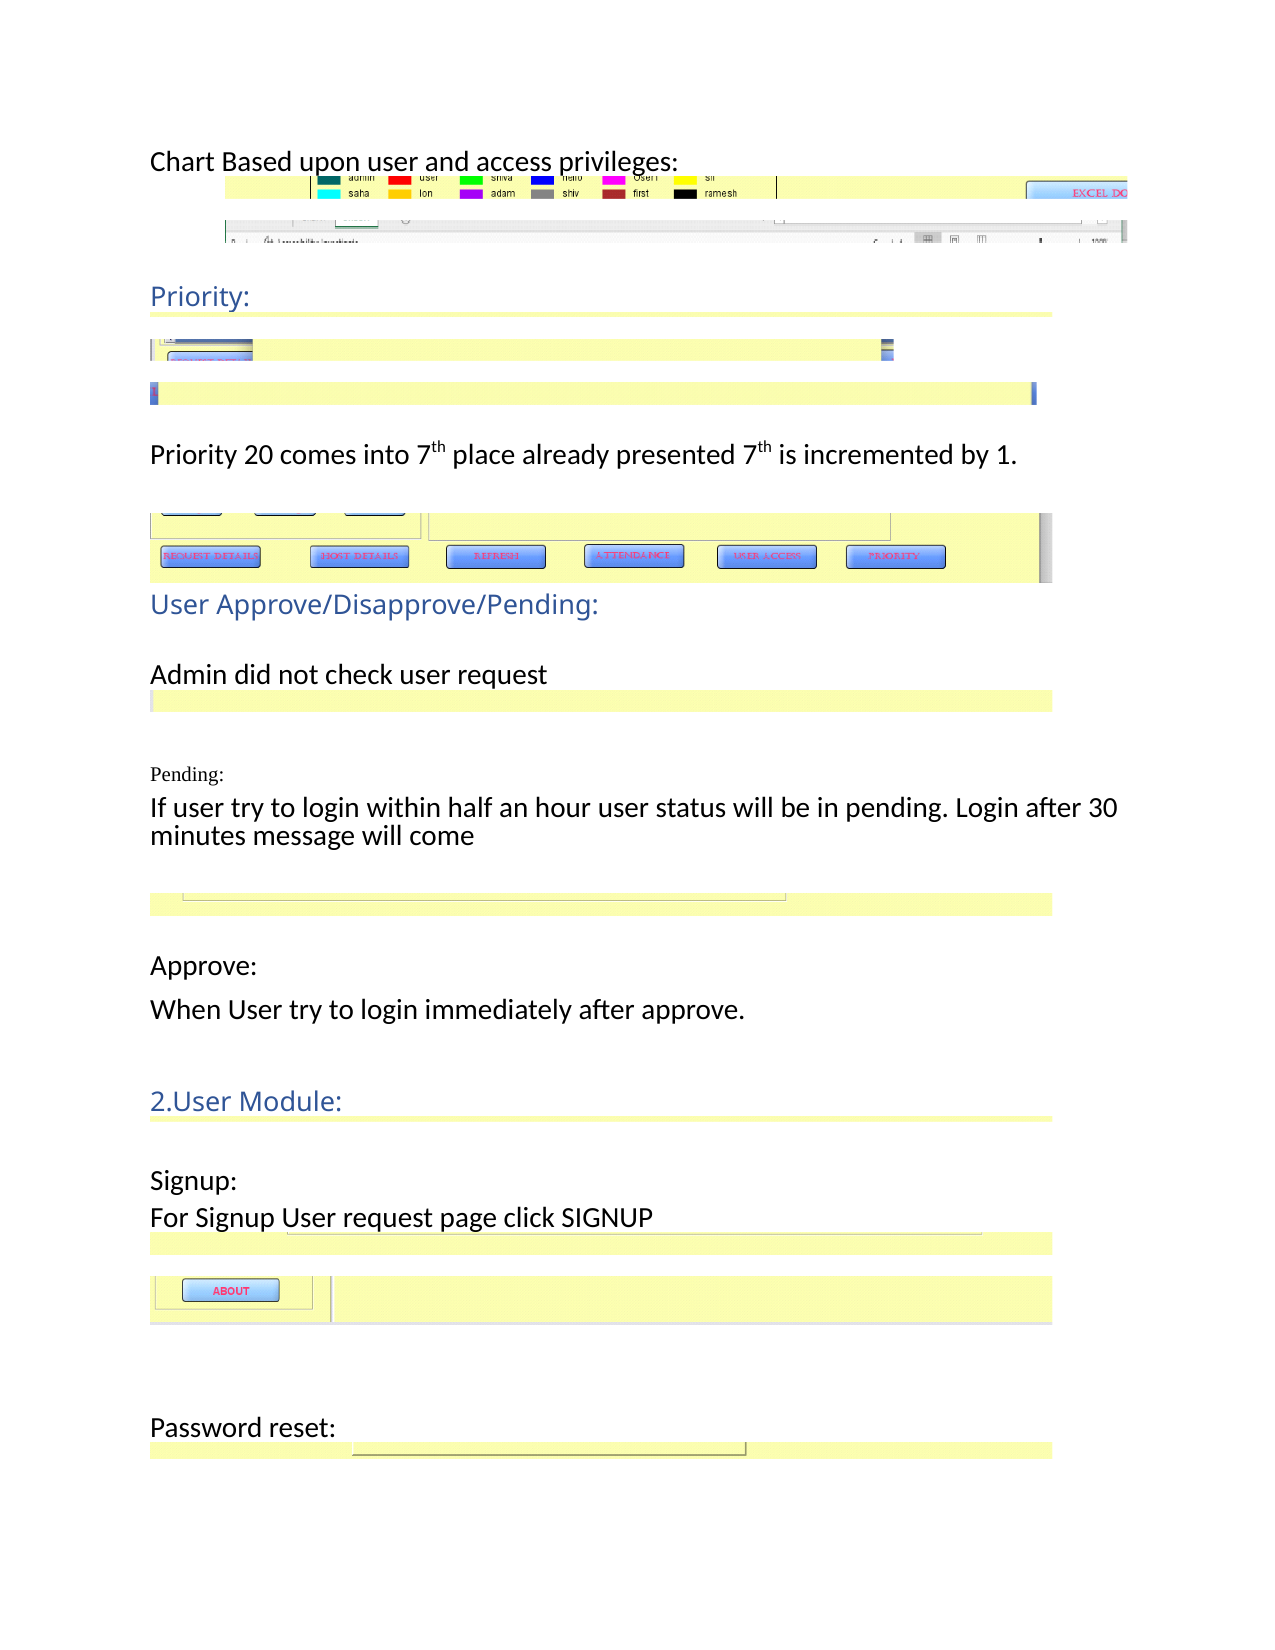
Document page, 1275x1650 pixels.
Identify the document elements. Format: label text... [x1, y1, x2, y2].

text User Approve/Disapprove/Pending: [150, 593, 1125, 619]
text Password reset: [150, 1418, 1125, 1443]
text Approve: [150, 954, 1125, 981]
text Admin did not check user request [150, 663, 1125, 690]
text For Signup User request page click SIGNUP [150, 1206, 1125, 1233]
text Pending: [150, 761, 1125, 786]
text Priority 20 comes into 7th place already presented 7th is incremented by 1. [150, 443, 1125, 470]
text 2.User Module: [150, 1089, 1125, 1116]
text Priority: [150, 285, 1125, 312]
text Chart Based upon user and access privileges: [150, 150, 1125, 177]
text Signup: [150, 1170, 1125, 1195]
text After half an hour when user login with their password it will login [150, 1293, 1125, 1347]
text If user try to login within half an hour user status will be in pending. Login after 30 minutes message will come [150, 796, 1125, 850]
text When User try to login immediately after approve. [150, 998, 1125, 1025]
text Host Area Mapping: [150, 534, 1125, 588]
